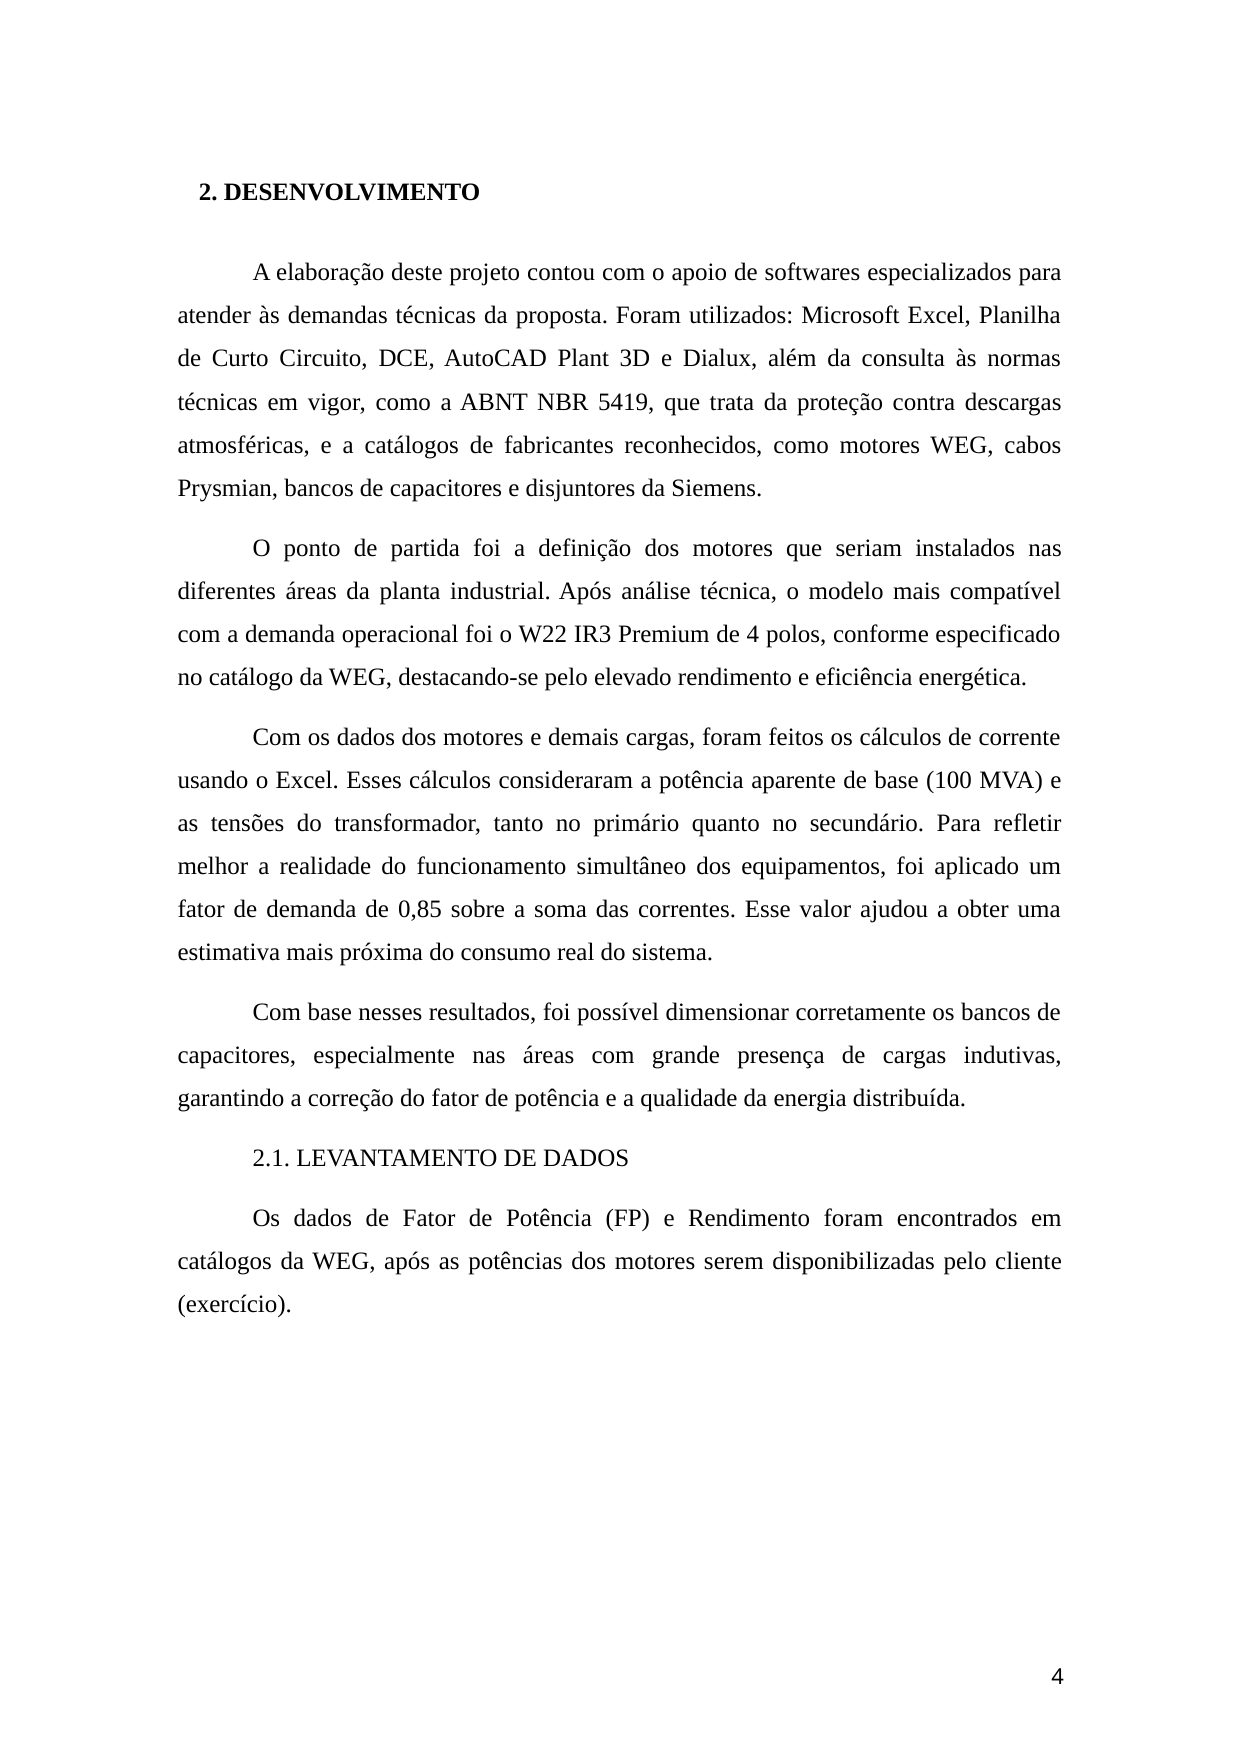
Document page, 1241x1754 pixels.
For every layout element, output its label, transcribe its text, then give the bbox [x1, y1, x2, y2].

text A elaboração deste projeto contou com o apoio de softwares especializados para atender às demandas técnicas da proposta. Foram utilizados: Microsoft Excel, Planilha de Curto Circuito, DCE, AutoCAD Plant 3D e Dialux, além da consulta às normas técnicas em vigor, como a ABNT NBR 5419, que trata da proteção contra descargas atmosféricas, e a catálogos de fabricantes reconhecidos, como motores WEG, cabos Prysmian, bancos de capacitores e disjuntores da Siemens. [177, 257, 1062, 502]
text Com base nesses resultados, foi possível dimensionar corretamente os bancos de capacitores, especialmente nas áreas com grande presença de cargas indutivas, garantindo a correção do fator de potência e a qualidade da energia distribuída. [177, 997, 1062, 1112]
text Os dados de Fator de Potência (FP) e Rendimento foram encontrados em catálogos da WEG, após as potências dos motores serem disponibilizadas pelo cliente (exercício). [177, 1203, 1062, 1318]
text O ponto de partida foi a definição dos motores que seriam instalados nas diferentes áreas da planta industrial. Após análise técnica, o modelo mais compatível com a demanda operacional foi o W22 IR3 Premium de 4 polos, conforme especificado no catálogo da WEG, destacando-se pelo elevado rendimento e eficiência energética. [177, 533, 1062, 691]
subtitle 2. DESENVOLVIMENTO [199, 177, 978, 206]
text Com os dados dos motores e demais cargas, foram feitos os cálculos de corrente usando o Excel. Esses cálculos consideraram a potência aparente de base (100 MVA) e as tensões do transformador, tanto no primário quanto no secundário. Para refletir melhor a realidade do funcionamento simultâneo dos equipamentos, foi aplicado um fator de demanda de 0,85 sobre a soma das correntes. Esse valor ajudou a obter uma estimativa mais próxima do consumo real do sistema. [177, 722, 1062, 966]
text 2.1. LEVANTAMENTO DE DADOS [177, 1143, 1062, 1172]
